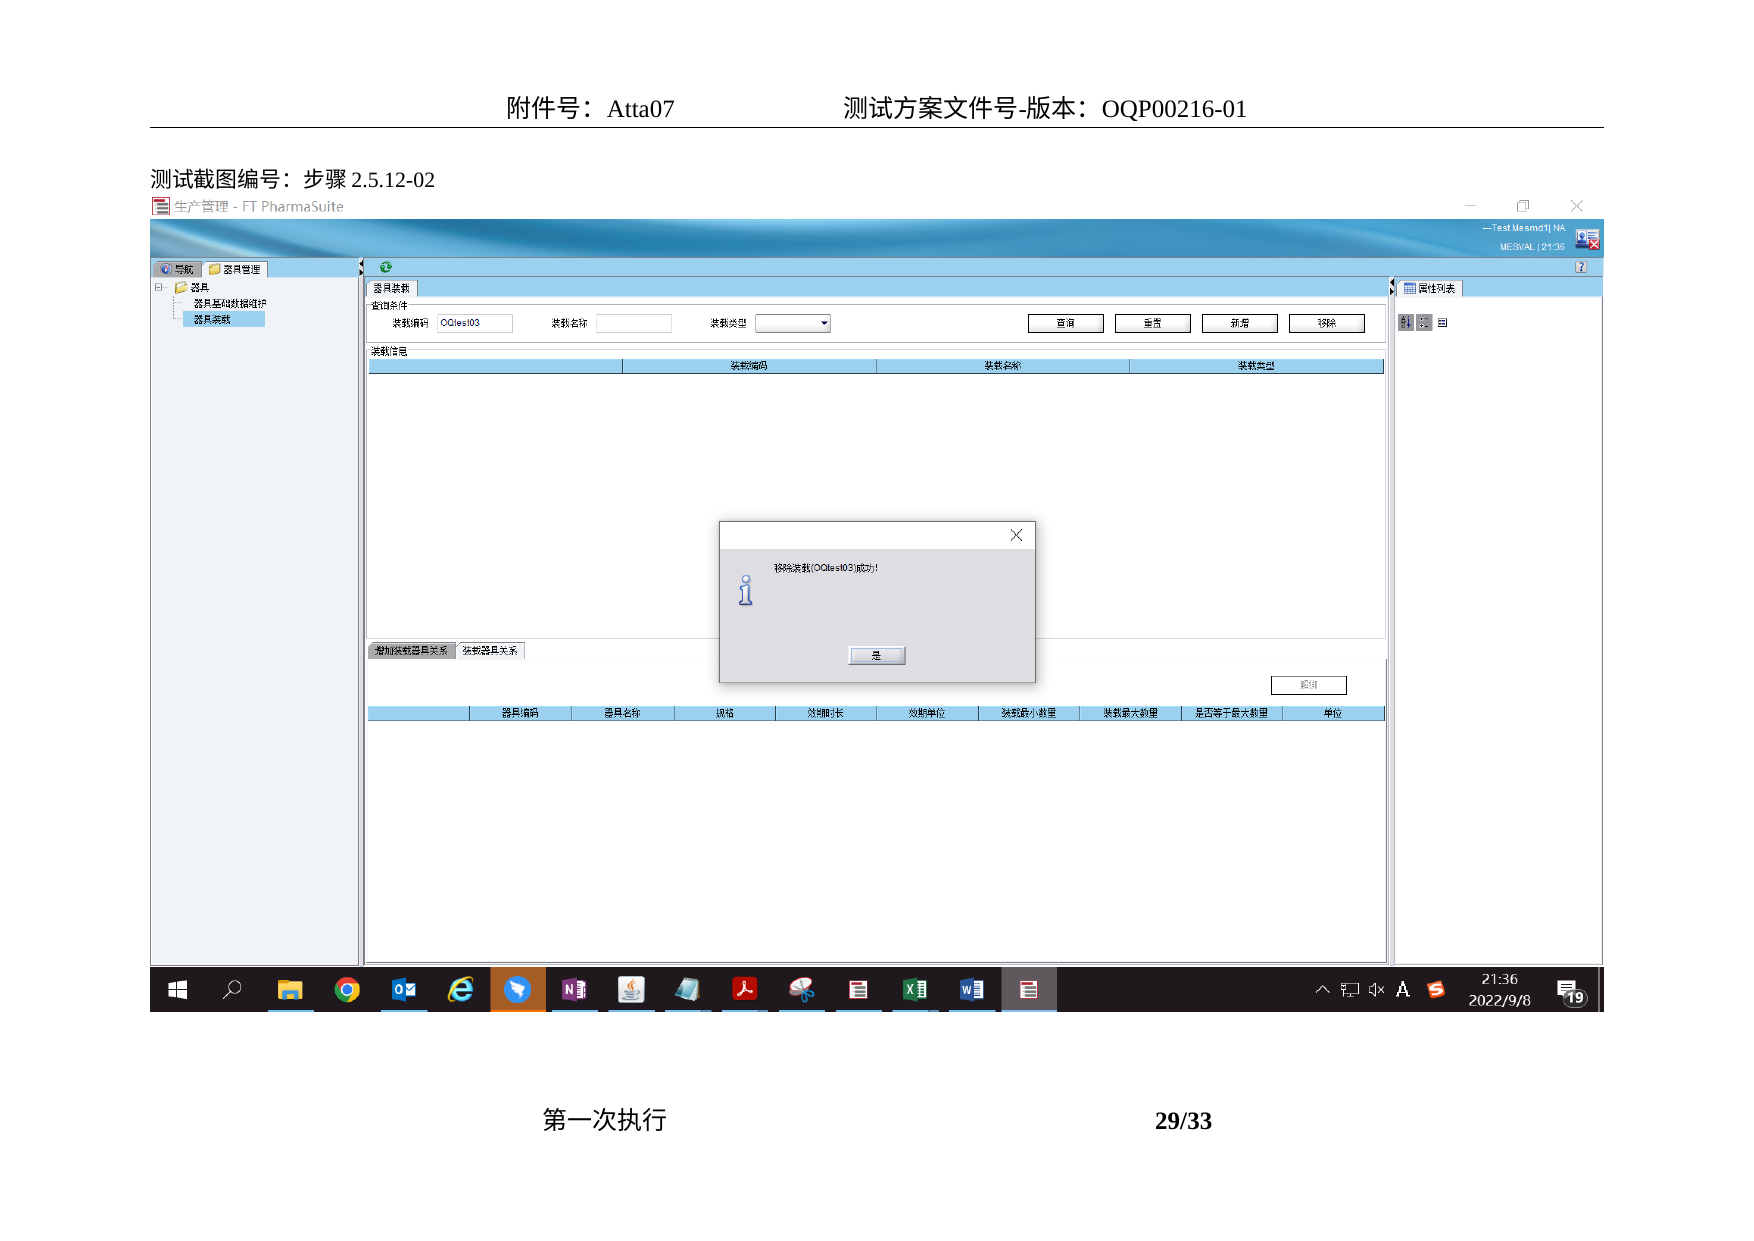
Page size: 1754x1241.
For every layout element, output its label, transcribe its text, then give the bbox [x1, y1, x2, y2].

picture [150, 193, 1604, 1012]
text 测试截图编号：步骤2.5.12-02 [150, 161, 1604, 193]
